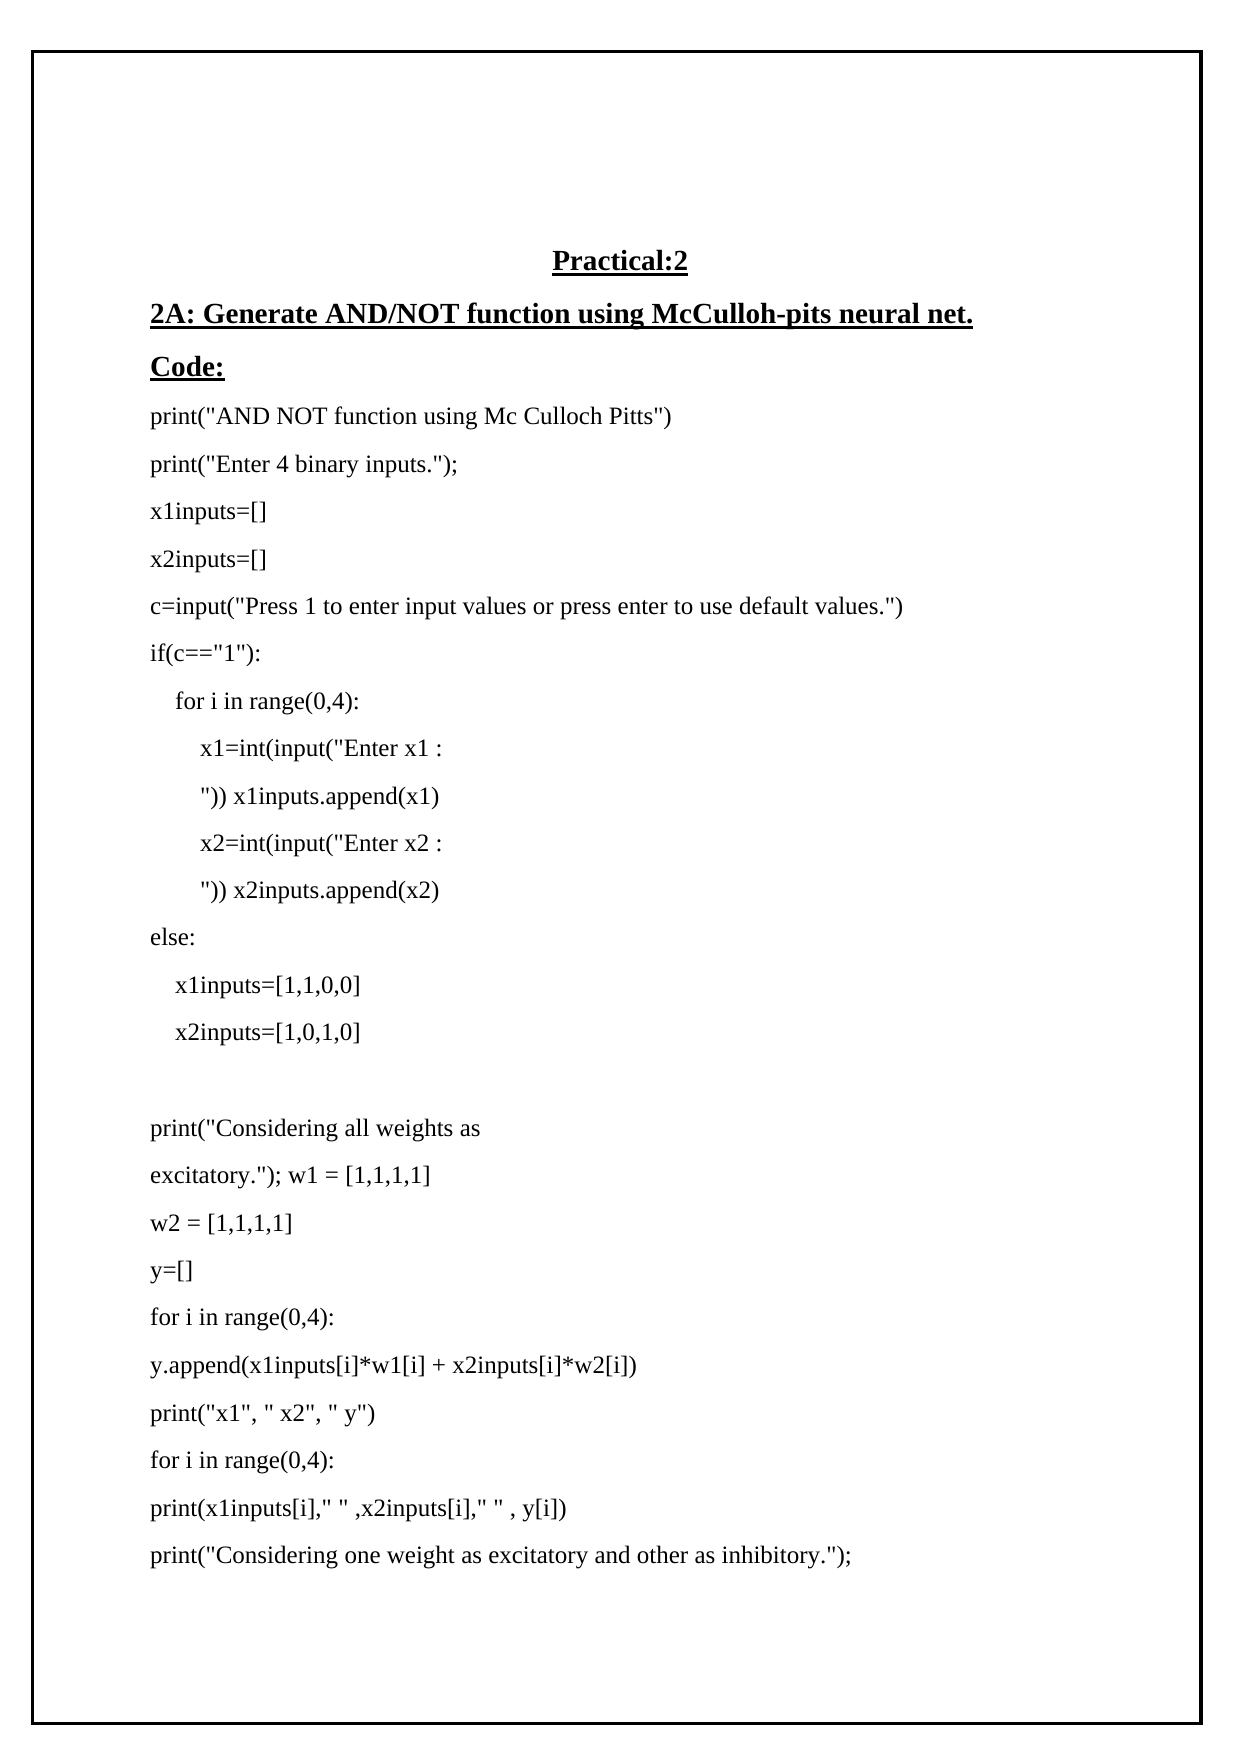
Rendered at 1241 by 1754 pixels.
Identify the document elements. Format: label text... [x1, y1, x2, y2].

text print("Considering one weight as excitatory and other as inhibitory."); [150, 1541, 1199, 1569]
text for i in range(0,4): [150, 1303, 1199, 1331]
text w2 = [1,1,1,1] y=[] [150, 1208, 294, 1284]
text y.append(x1inputs[i]*w1[i] + x2inputs[i]*w2[i]) print("x1", " x2", " y") [150, 1350, 639, 1427]
text print("AND NOT function using Mc Culloch Pitts") print("Enter 4 binary inputs."); [150, 401, 672, 477]
text 2A: Generate AND/NOT function using McCulloh-pits neural net. Code: [150, 296, 1016, 382]
text for i in range(0,4): [150, 1445, 1199, 1474]
text print(x1inputs[i]," " ,x2inputs[i]," " , y[i]) [150, 1493, 1199, 1522]
text x1inputs=[1,1,0,0] x2inputs=[1,0,1,0] [175, 970, 362, 1046]
text print("Considering all weights as excitatory."); w1 = [1,1,1,1] [150, 1113, 618, 1189]
text c=input("Press 1 to enter input values or press enter to use default values.") if(c=="1"): [150, 591, 903, 667]
text x1inputs=[] x2inputs=[] [150, 496, 268, 572]
text for i in range(0,4): x1=int(input("Enter x1 : ")) x1inputs.append(x1) x2=int(input("Enter x2 : ")) x2inputs.append(x2) [175, 686, 475, 904]
text Practical:2 [552, 243, 1199, 277]
text else: [150, 923, 1199, 951]
